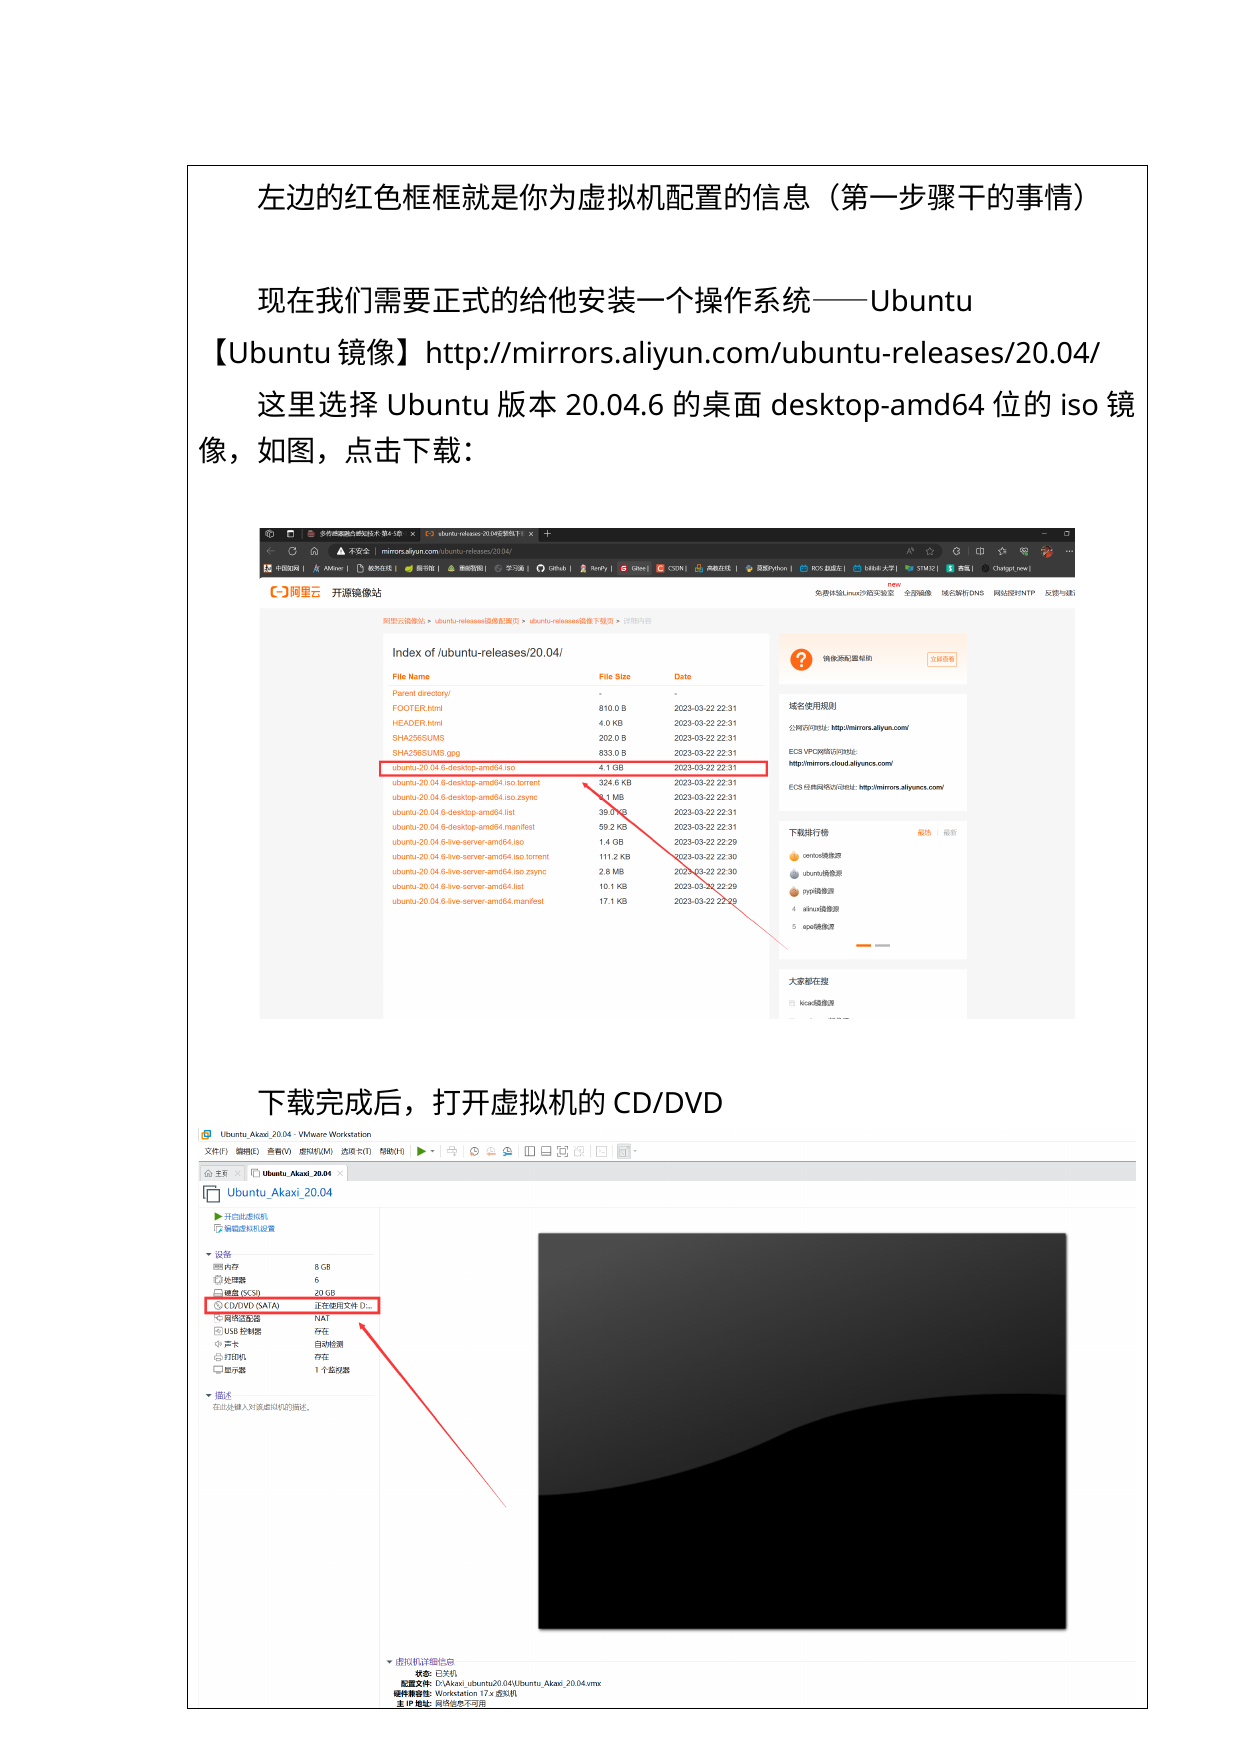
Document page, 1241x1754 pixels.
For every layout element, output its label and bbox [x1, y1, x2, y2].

picture [259, 528, 1075, 1019]
table_header [188, 166, 1147, 1708]
picture [198, 1128, 1136, 1708]
